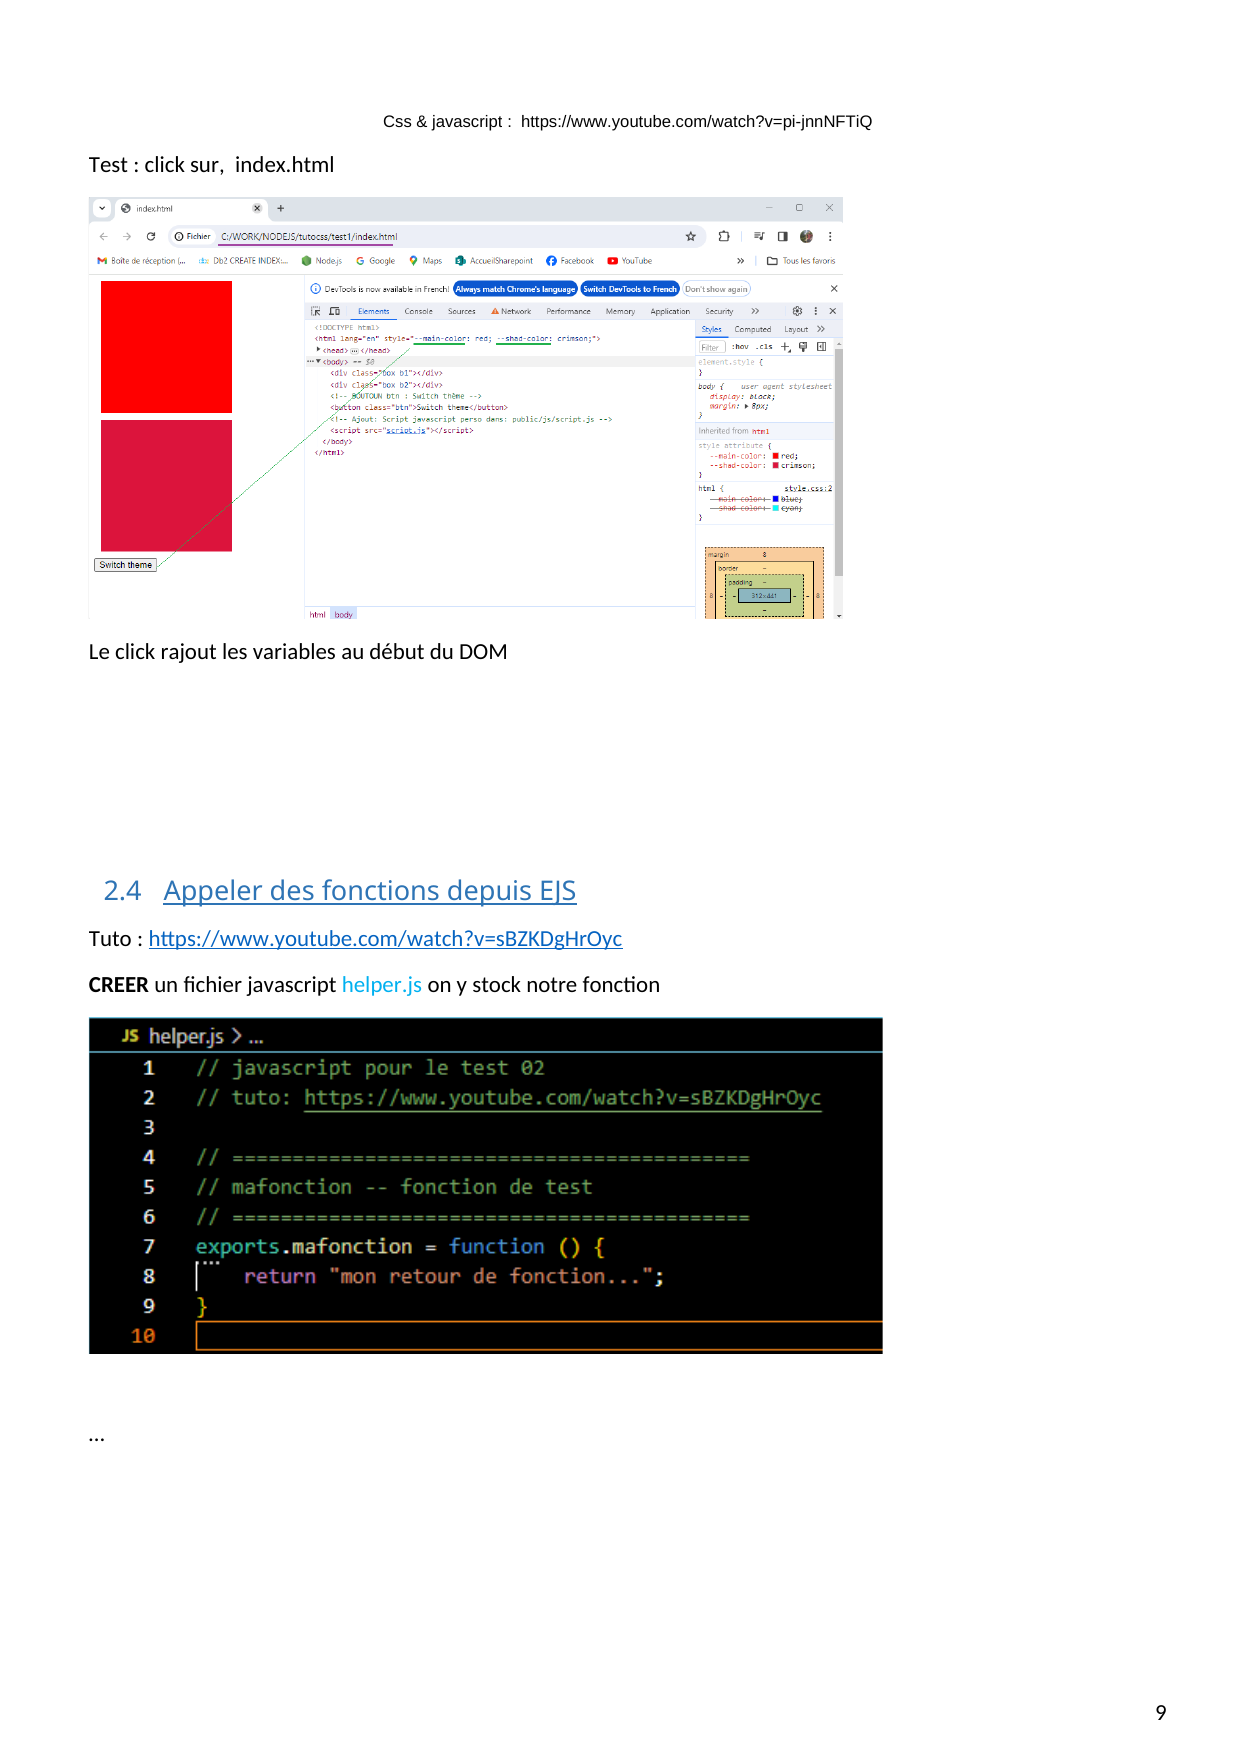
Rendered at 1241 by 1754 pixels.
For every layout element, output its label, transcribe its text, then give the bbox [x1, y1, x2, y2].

text … [89, 1419, 1167, 1447]
text CREER un fichier javascript helper.js on y stock notre fonction [89, 971, 1167, 999]
text Test : click sur, index.html [89, 150, 1167, 178]
picture [88, 197, 843, 619]
text Le click rajout les variables au début du DOM [89, 637, 1167, 665]
text Tuto : https://www.youtube.com/watch?v=sBZKDgHrOyc [89, 924, 1167, 952]
subtitle Appeler des fonctions depuis EJS [103, 871, 1167, 908]
picture [88, 1017, 883, 1354]
